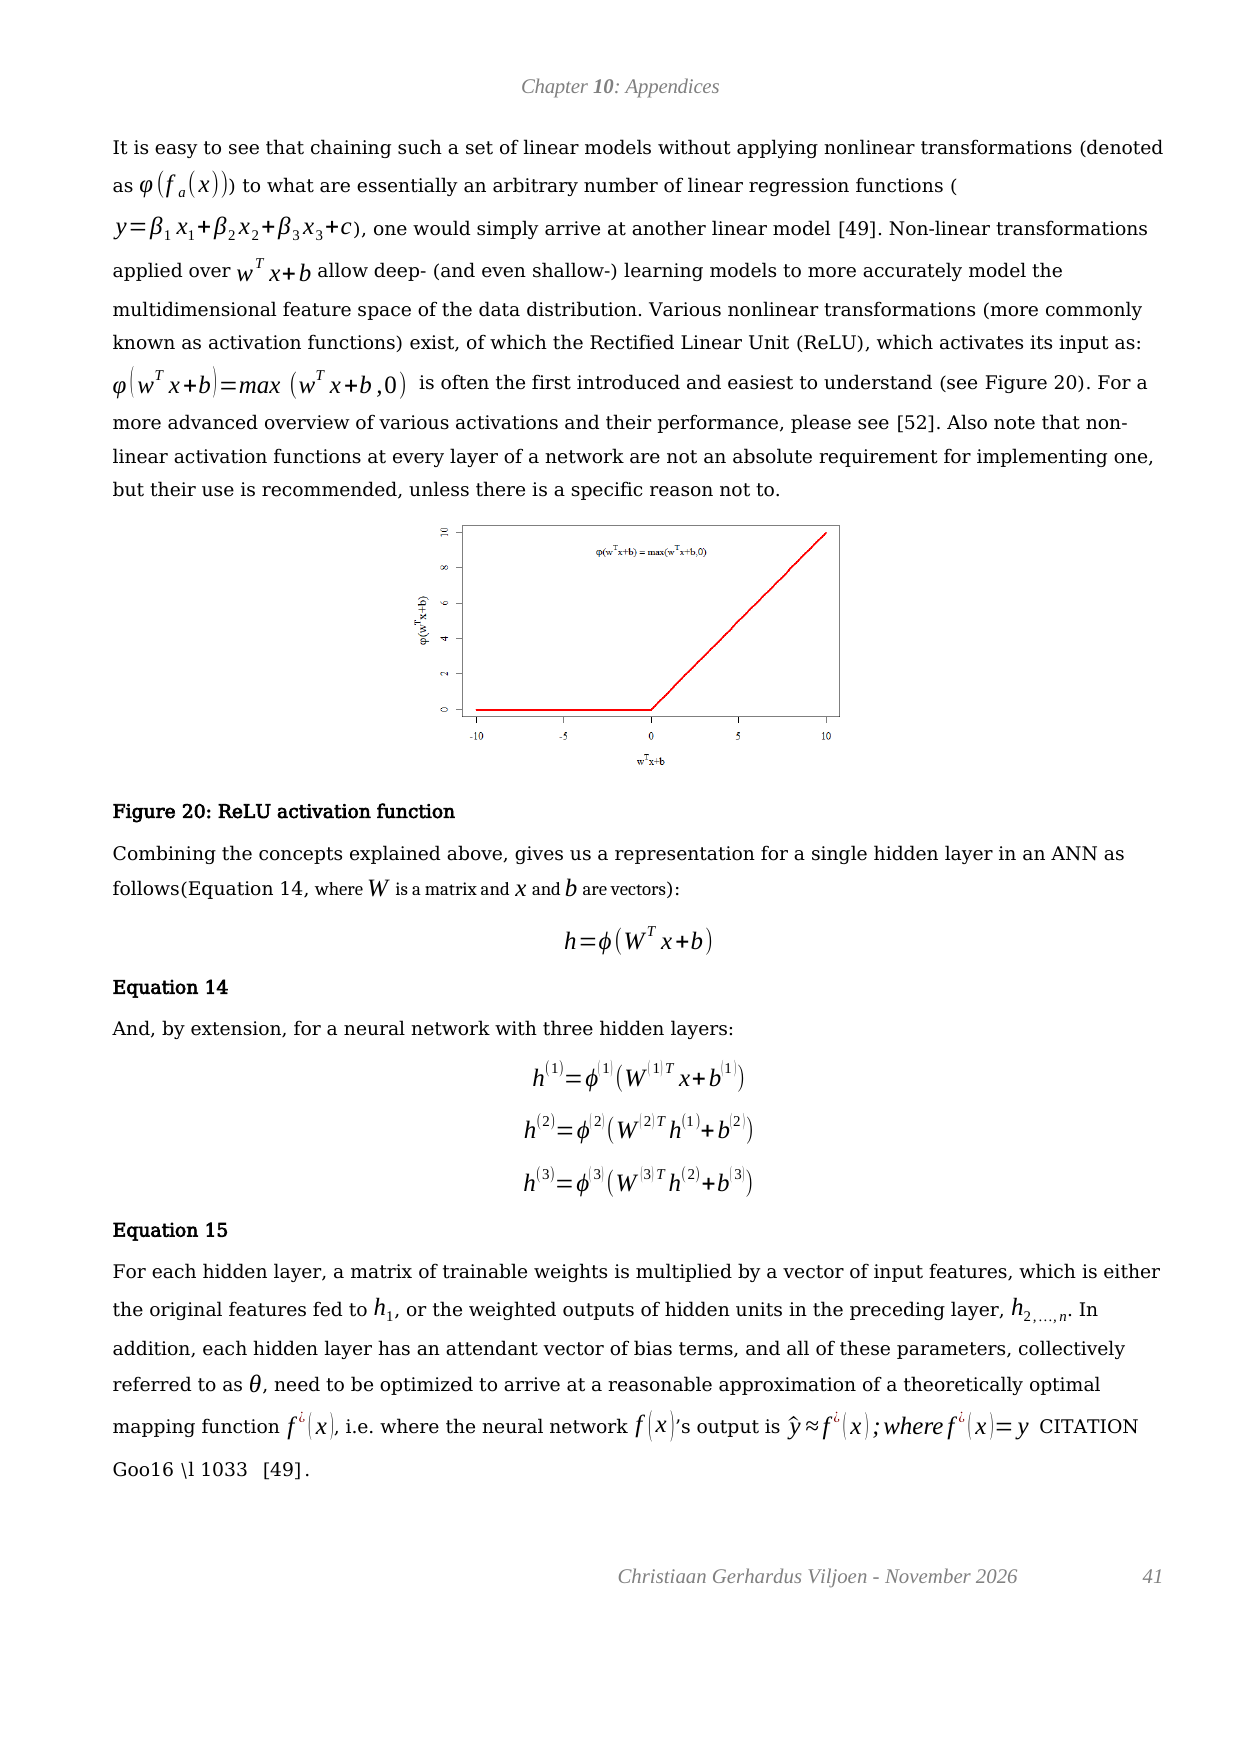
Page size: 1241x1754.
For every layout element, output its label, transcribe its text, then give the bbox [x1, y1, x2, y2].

text Equation 15 [112, 1218, 1165, 1241]
text And, by extension, for a neural network with three hidden layers: [112, 1017, 1165, 1040]
text It is easy to see that chaining such a set of linear models without applying nonlinear transformations (denoted as ) to what are essentially an arbitrary number of linear regression functions (), one would simply arrive at another linear model . Non-linear transformations applied over allow deep- (and even shallow-) learning models to more accurately model the multidimensional feature space of the data distribution. Various nonlinear transformations (more commonly known as activation functions) exist, of which the Rectified Linear Unit (ReLU), which activates its input as: is often the first introduced and easiest to understand (see Figure 20). For a more advanced overview of various activations and their performance, please see . Also note that non-linear activation functions at every layer of a network are not an absolute requirement for implementing one, but their use is recommended, unless there is a specific reason not to. [112, 135, 1165, 501]
picture [411, 520, 866, 780]
text Equation 14 [112, 975, 1165, 998]
text For each hidden layer, a matrix of trainable weights is multiplied by a vector of input features, which is either the original features fed to , or the weighted outputs of hidden units in the preceding layer, . In addition, each hidden layer has an attendant vector of bias terms, and all of these parameters, collectively referred to as , need to be optimized to arrive at a reasonable approximation of a theoretically optimal mapping function , i.e. where the neural network ’s output is . [112, 1260, 1165, 1483]
text Figure 20: ReLU activation function [112, 799, 1165, 822]
text Combining the concepts explained above, gives us a representation for a single hidden layer in an ANN as follows(Equation 14, where is a matrix and and are vectors): [112, 841, 1165, 903]
